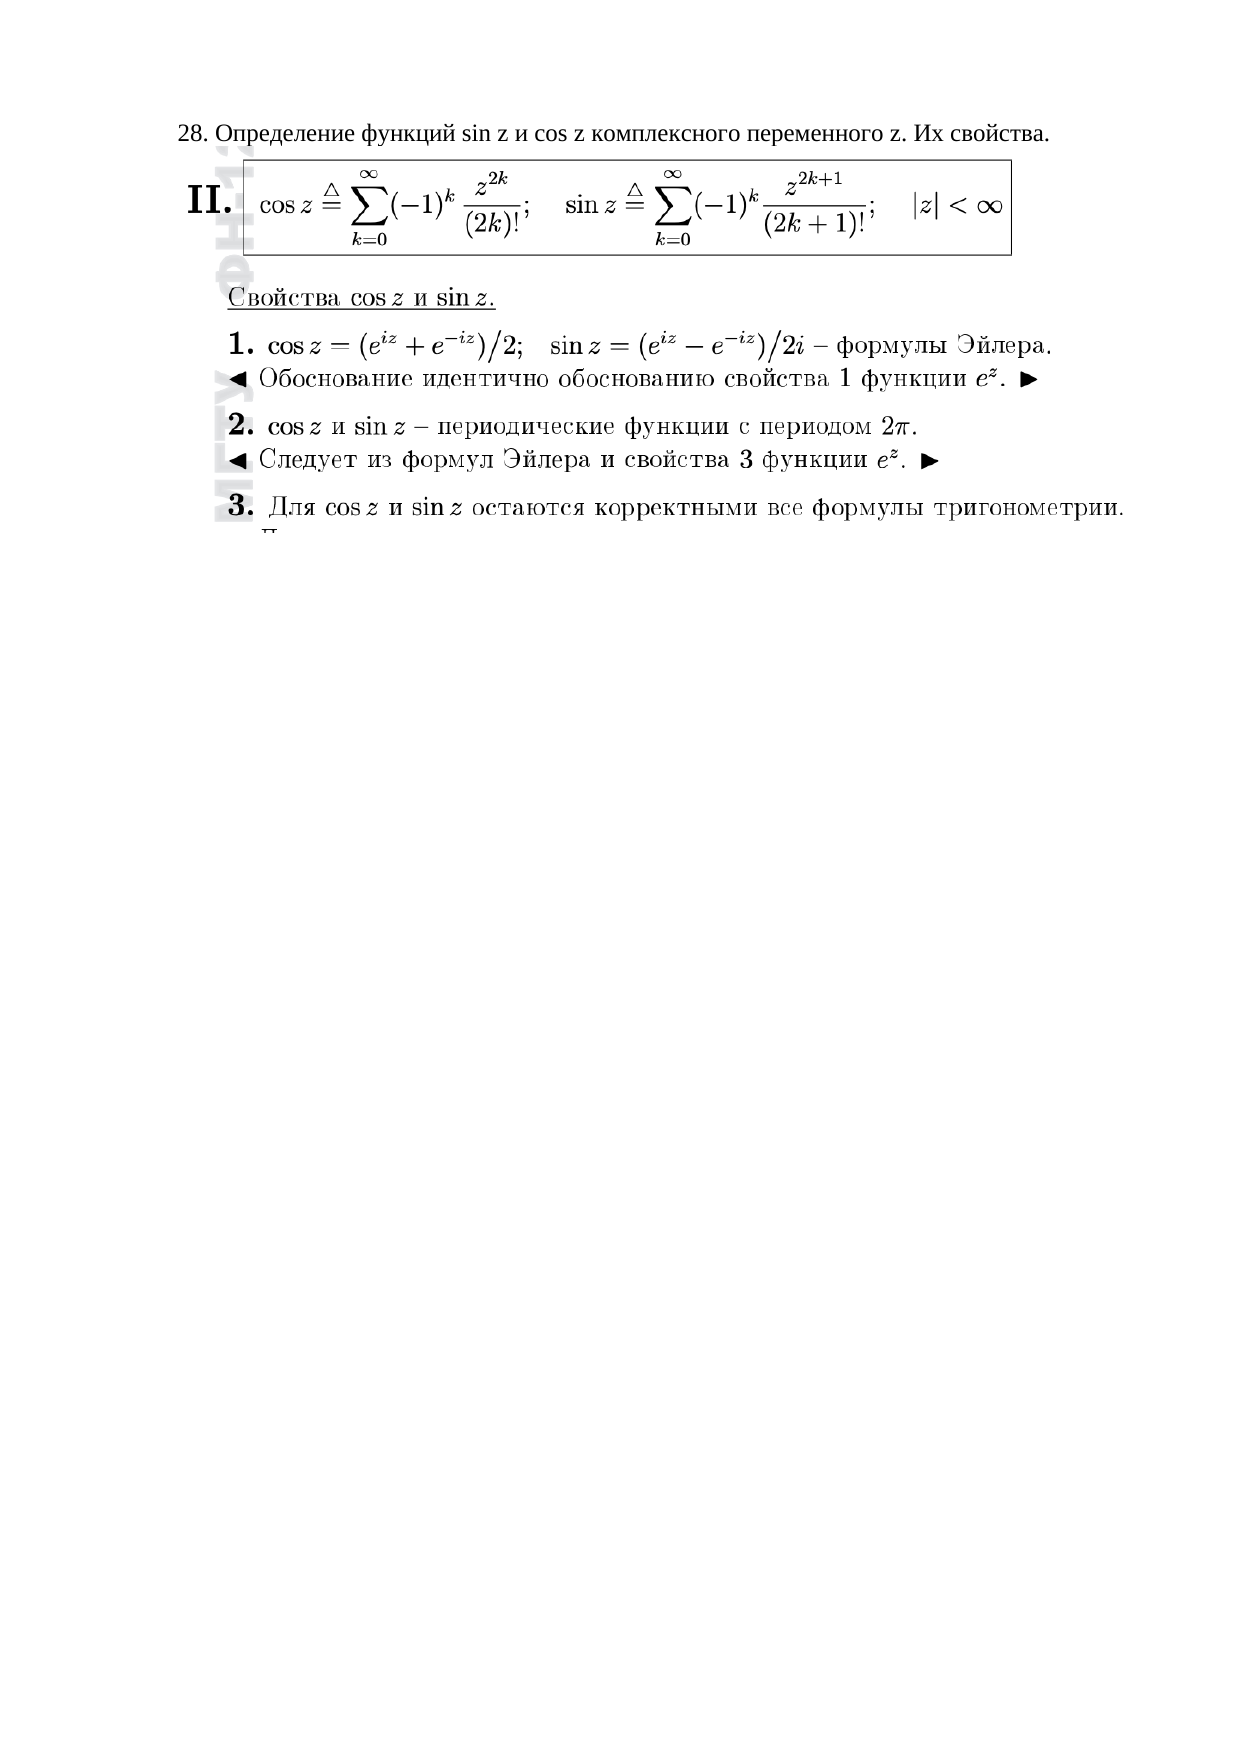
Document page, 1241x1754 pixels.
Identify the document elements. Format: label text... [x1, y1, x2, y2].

text 28. Определение функций sin z и cos z комплексного переменного z. Их свойства. [177, 118, 1152, 146]
picture [177, 146, 1152, 533]
